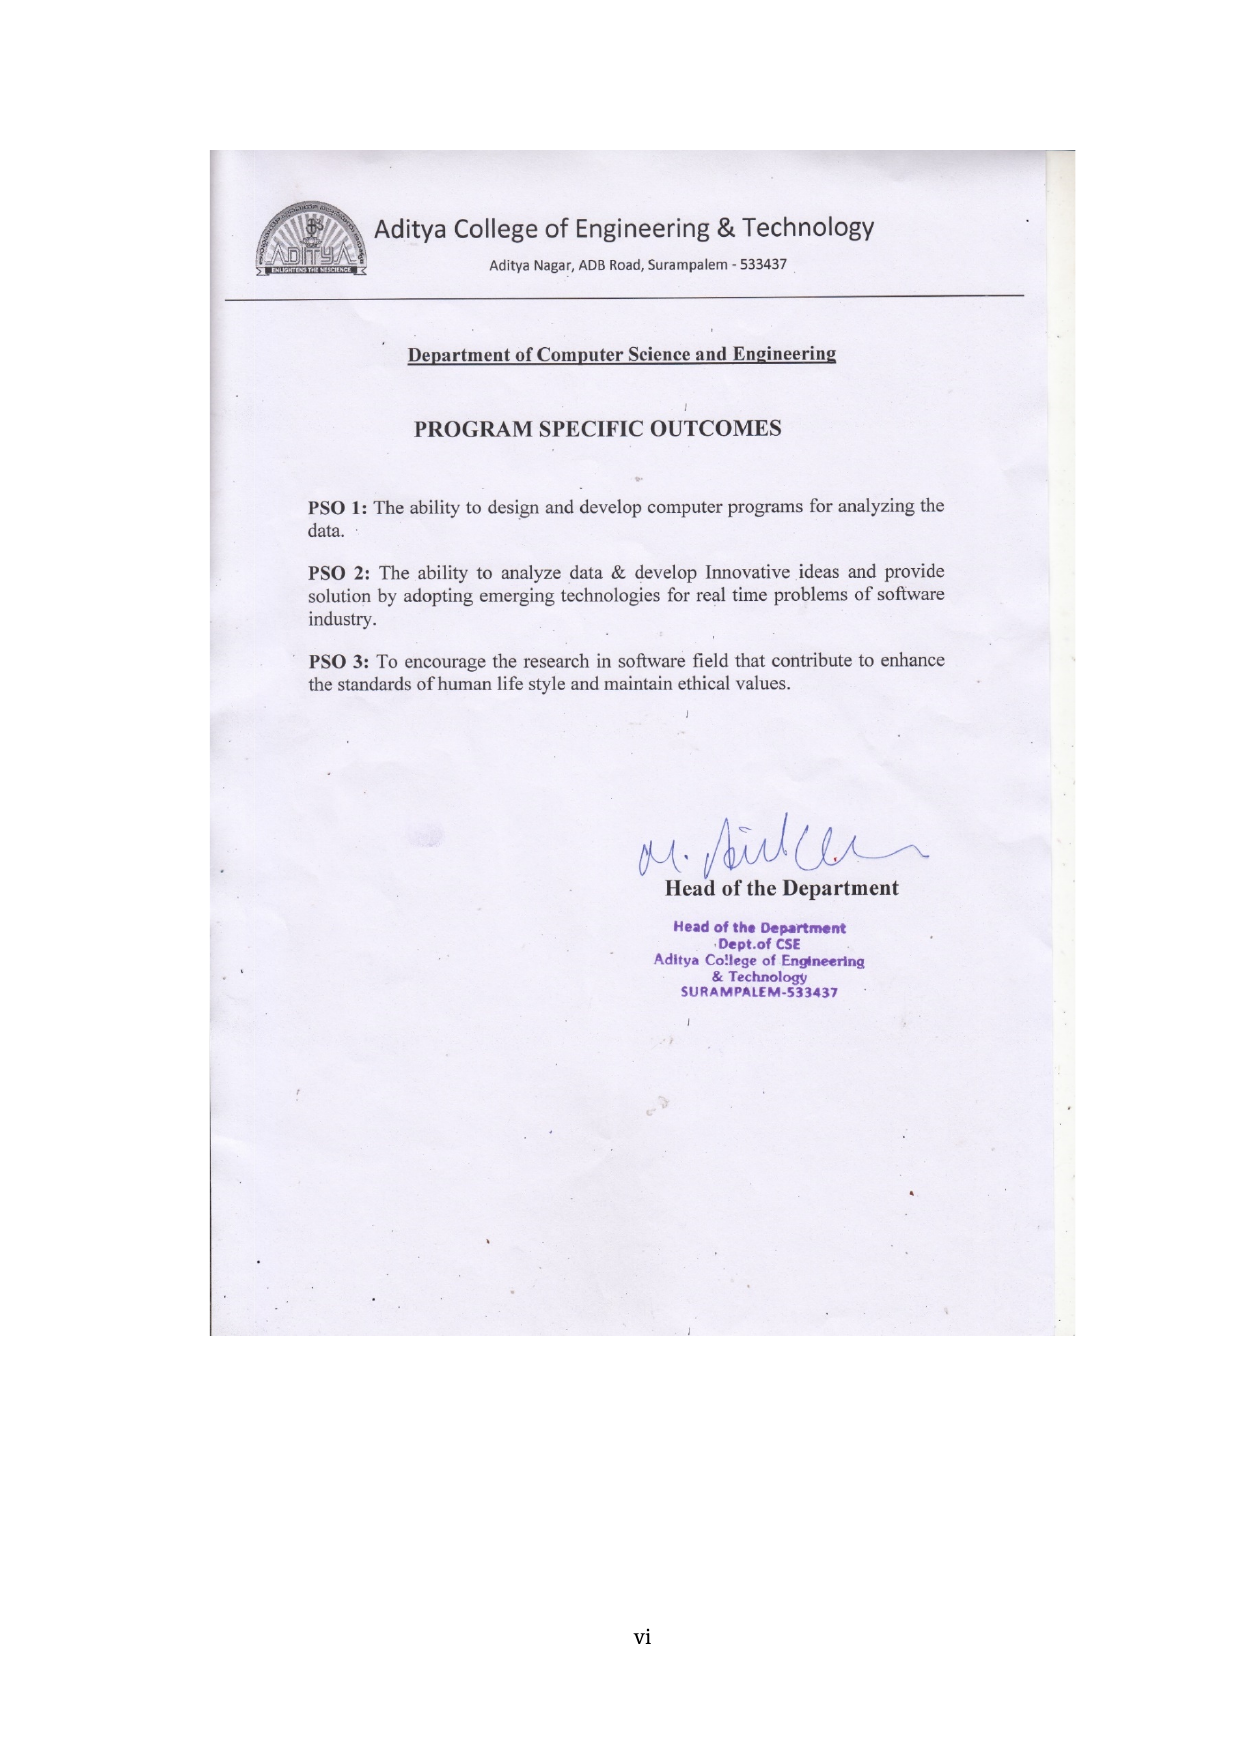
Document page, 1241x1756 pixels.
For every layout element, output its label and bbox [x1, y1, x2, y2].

picture [209, 150, 1076, 1336]
